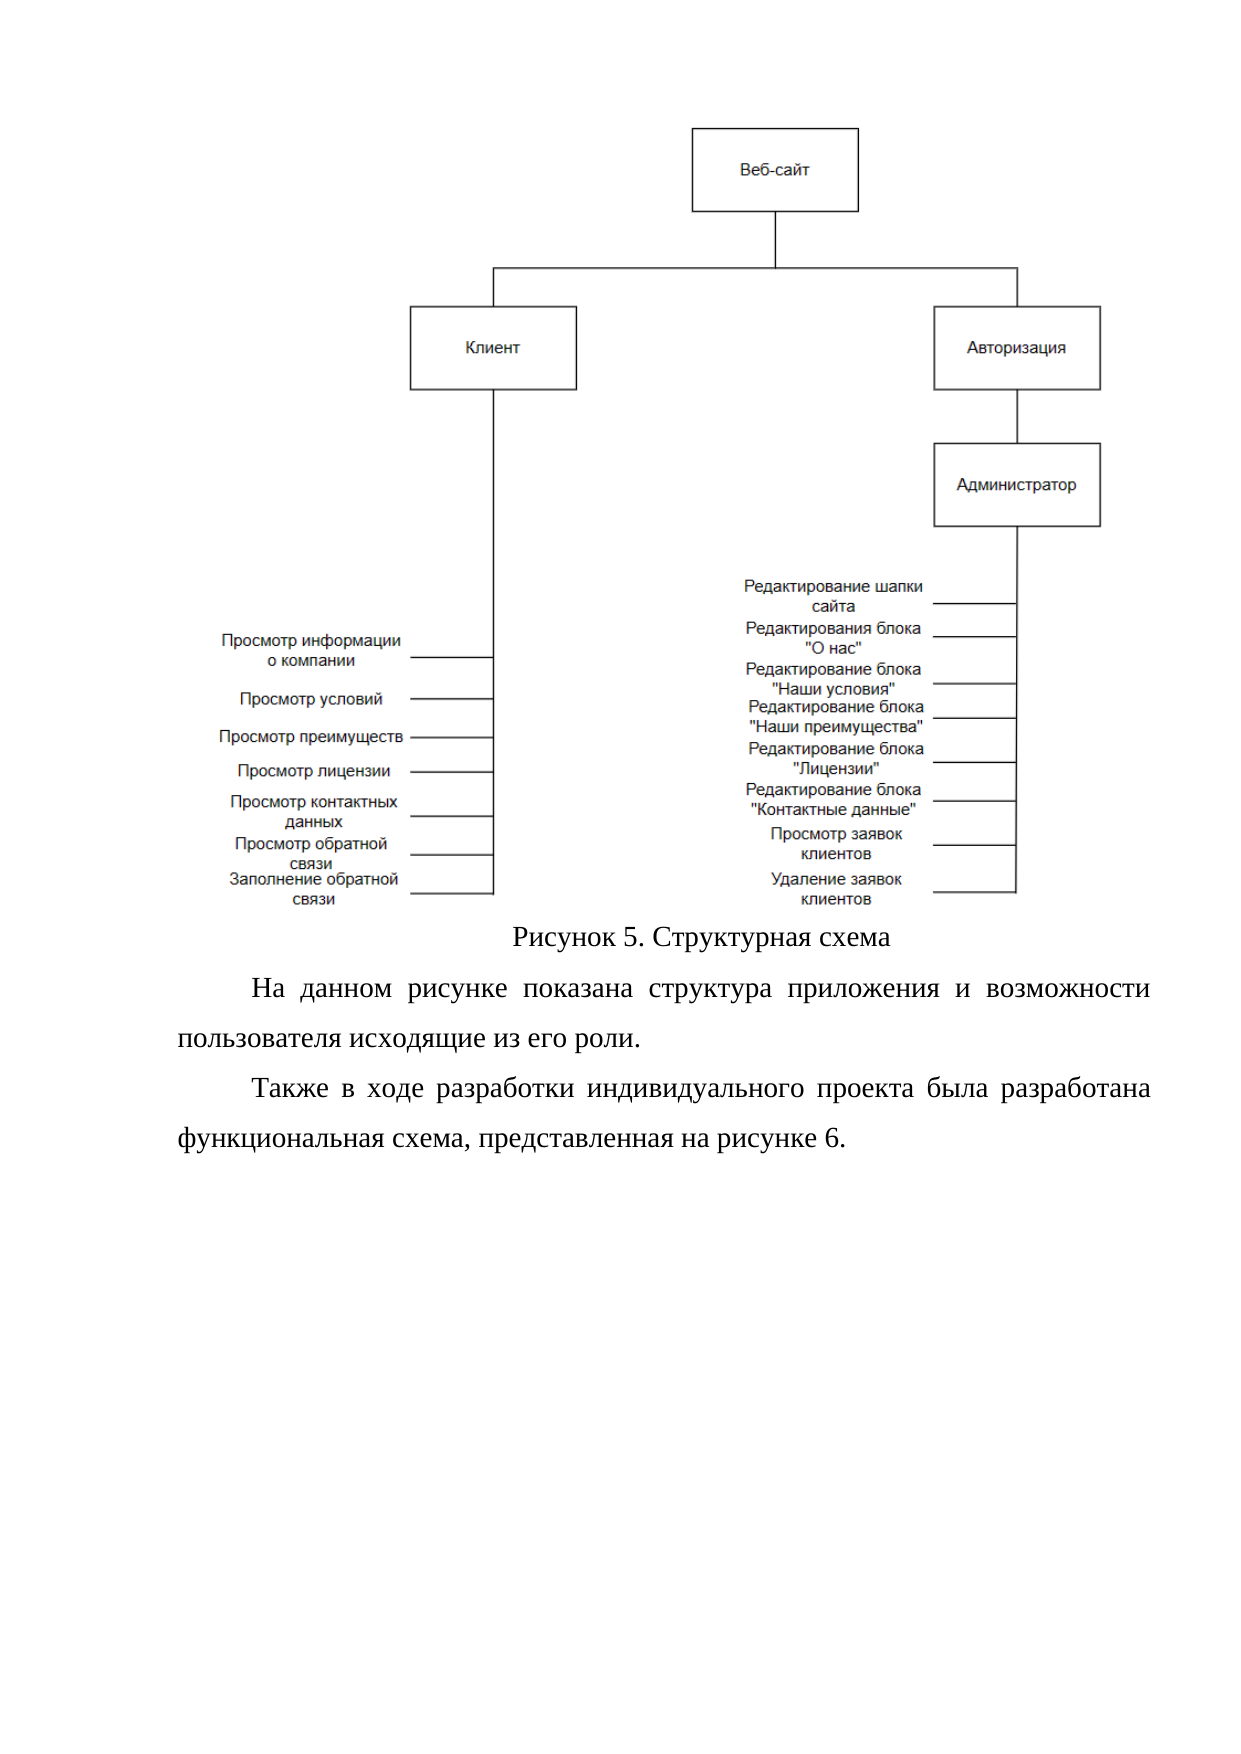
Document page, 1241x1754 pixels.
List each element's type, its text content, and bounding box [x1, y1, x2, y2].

picture [209, 118, 1120, 920]
text Рисунок 5. Структурная схема [177, 919, 1152, 953]
text Также в ходе разработки индивидуального проекта была разработана функциональная схема, представленная на рисунке 6. [177, 1070, 1152, 1154]
text На данном рисунке показана структура приложения и возможности пользователя исходящие из его роли. [177, 970, 1152, 1053]
